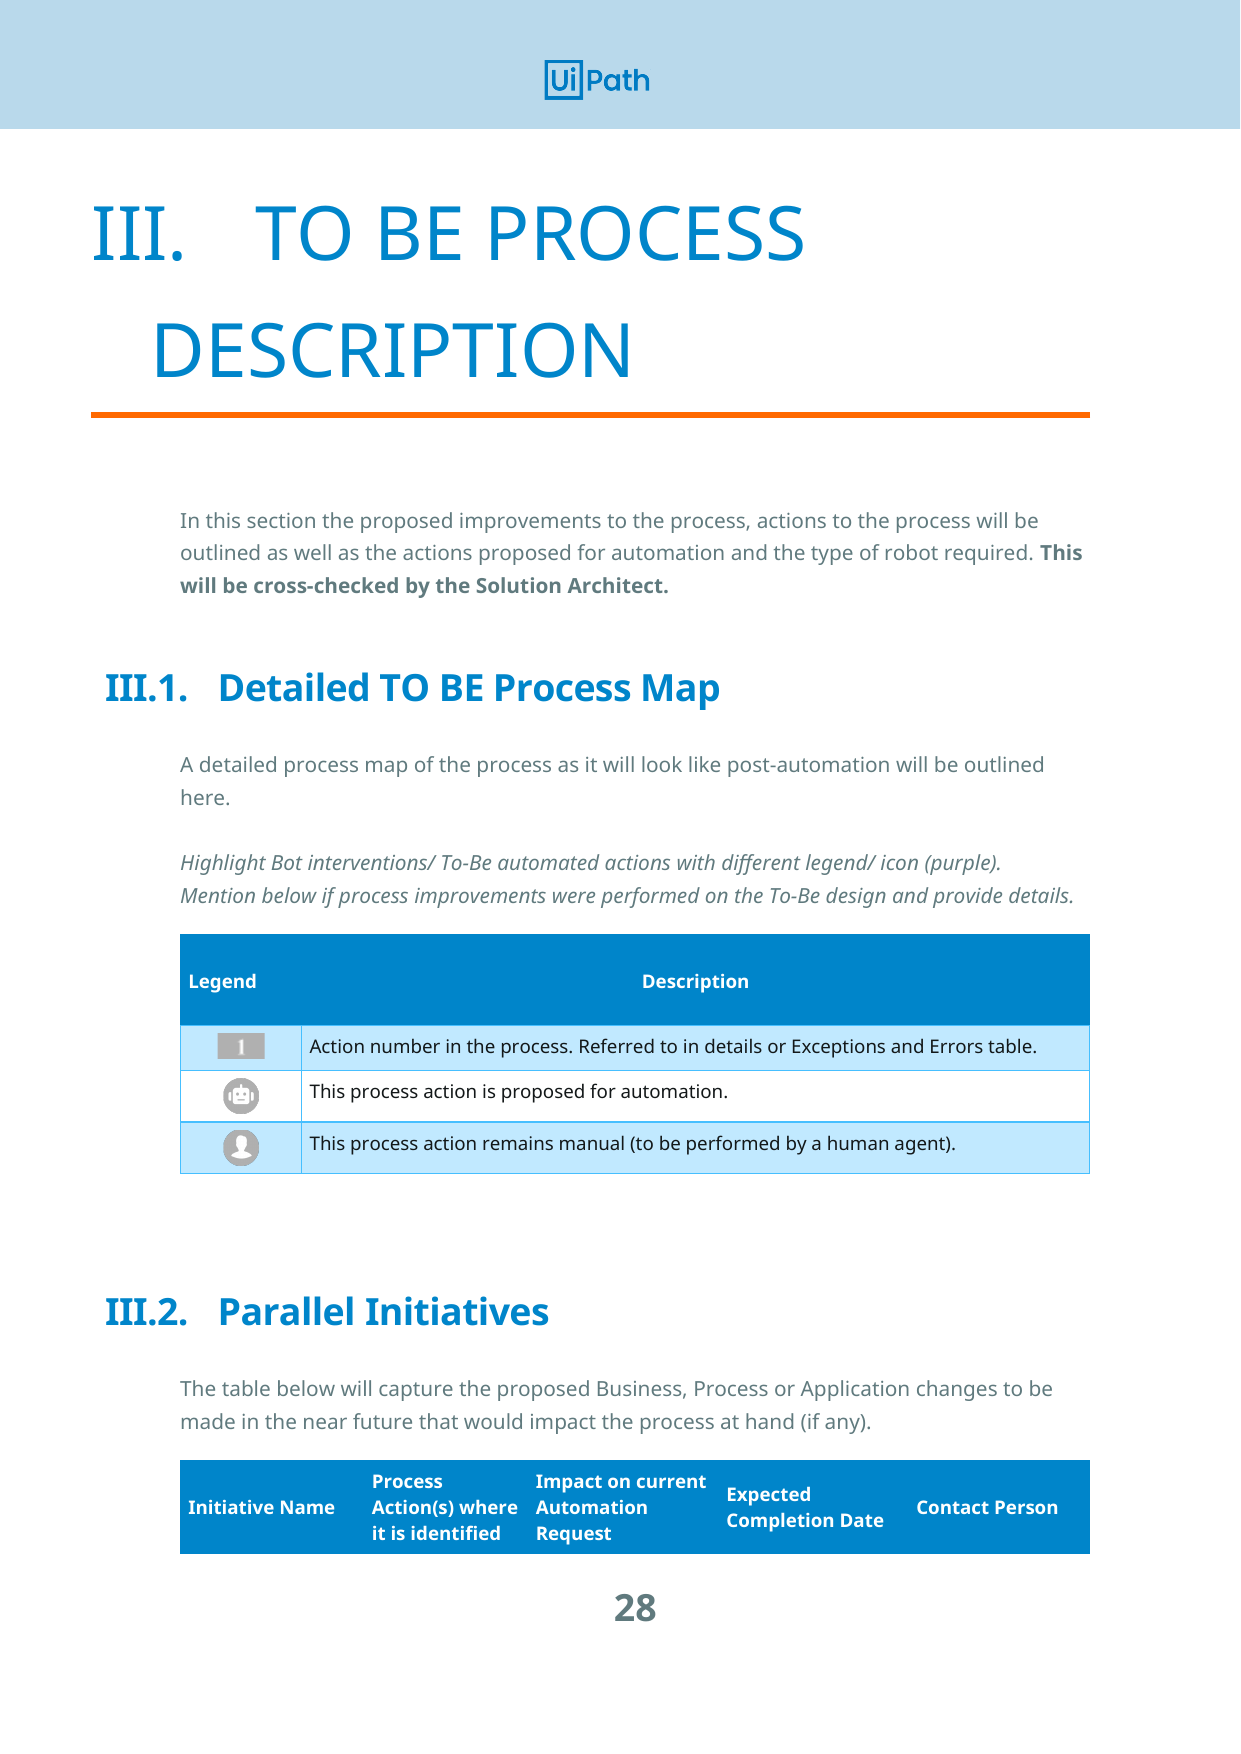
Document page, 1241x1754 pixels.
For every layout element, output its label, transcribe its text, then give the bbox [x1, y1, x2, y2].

text In this section the proposed improvements to the process, actions to the process will be outlined as well as the actions proposed for automation and the type of robot required. This will be cross-checked by the Solution Architect. [180, 506, 1090, 632]
text The table below will capture the proposed Business, Process or Application changes to be made in the near future that would impact the process at hand (if any). [180, 1374, 1090, 1435]
table_header Impact on current Automation Request [529, 1461, 718, 1553]
picture [223, 1130, 259, 1166]
table_cell Action number in the process. Referred to in details or Exceptions and Errors table. [302, 1026, 1089, 1070]
table_header Expected Completion Date [719, 1461, 908, 1553]
subtitle Detailed TO BE Process Map [105, 661, 1090, 712]
table_cell [181, 1123, 301, 1173]
table_header Process Action(s) where it is identified [365, 1461, 528, 1553]
picture [544, 60, 651, 100]
table_header Description [302, 935, 1089, 1025]
table_header Initiative Name [181, 1461, 364, 1553]
table_cell This process action remains manual (to be performed by a human agent). [302, 1123, 1089, 1173]
table_cell [181, 1071, 301, 1121]
subtitle Parallel Initiatives [105, 1285, 1090, 1336]
table_cell [181, 1026, 301, 1070]
table_cell This process action is proposed for automation. [302, 1071, 1089, 1121]
table_header Legend [181, 935, 301, 1025]
text A detailed process map of the process as it will look like post-automation will be outlined here. Highlight Bot interventions/ To-Be automated actions with different legend/ icon (purple). Mention below if process improvements were performed on the To-Be design and provide details. [180, 750, 1090, 909]
table_header Contact Person [909, 1461, 1089, 1553]
picture [223, 1078, 259, 1114]
subtitle TO BE Process description [91, 180, 1090, 412]
